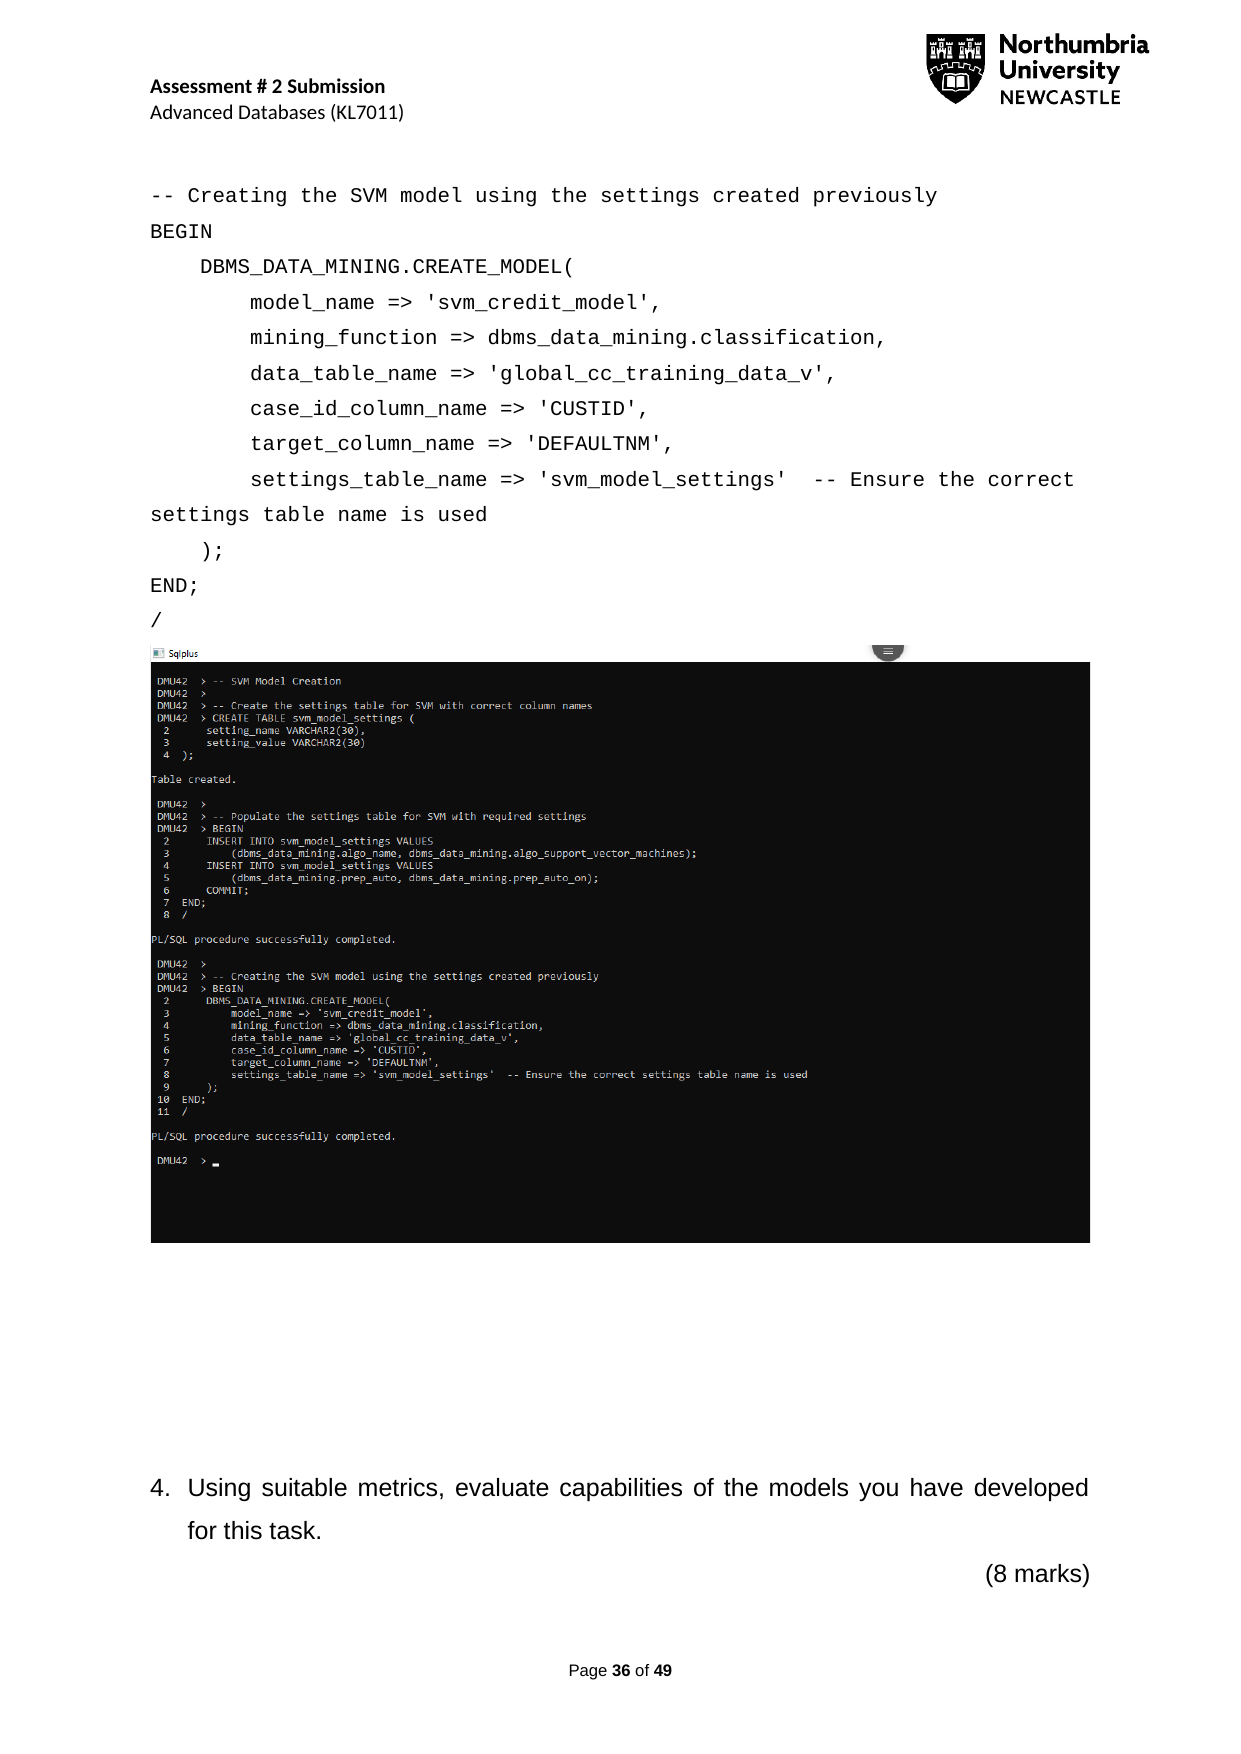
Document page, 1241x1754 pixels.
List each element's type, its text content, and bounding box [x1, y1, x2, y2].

text DBMS_DATA_MINING.CREATE_MODEL( [150, 256, 1090, 280]
text data_table_name => 'global_cc_training_data_v', [150, 362, 1090, 386]
list Using suitable metrics, evaluate capabilities of the models you have developed for this task. [150, 1472, 1090, 1544]
text END; [150, 575, 1090, 599]
picture [898, 6, 1178, 133]
text target_column_name => 'DEFAULTNM', [150, 433, 1090, 457]
picture [150, 645, 1091, 1243]
text BEGIN [150, 221, 1090, 244]
text settings_table_name => 'svm_model_settings' -- Ensure the correct settings table name is used [150, 469, 1090, 528]
text model_name => 'svm_credit_model', [150, 292, 1090, 315]
text ); [150, 539, 1090, 563]
text case_id_column_name => 'CUSTID', [150, 398, 1090, 422]
text (8 marks) [187, 1559, 1090, 1587]
text -- Creating the SVM model using the settings created previously [150, 185, 1090, 209]
text mining_function => dbms_data_mining.classification, [150, 327, 1090, 351]
text / [150, 610, 1090, 634]
